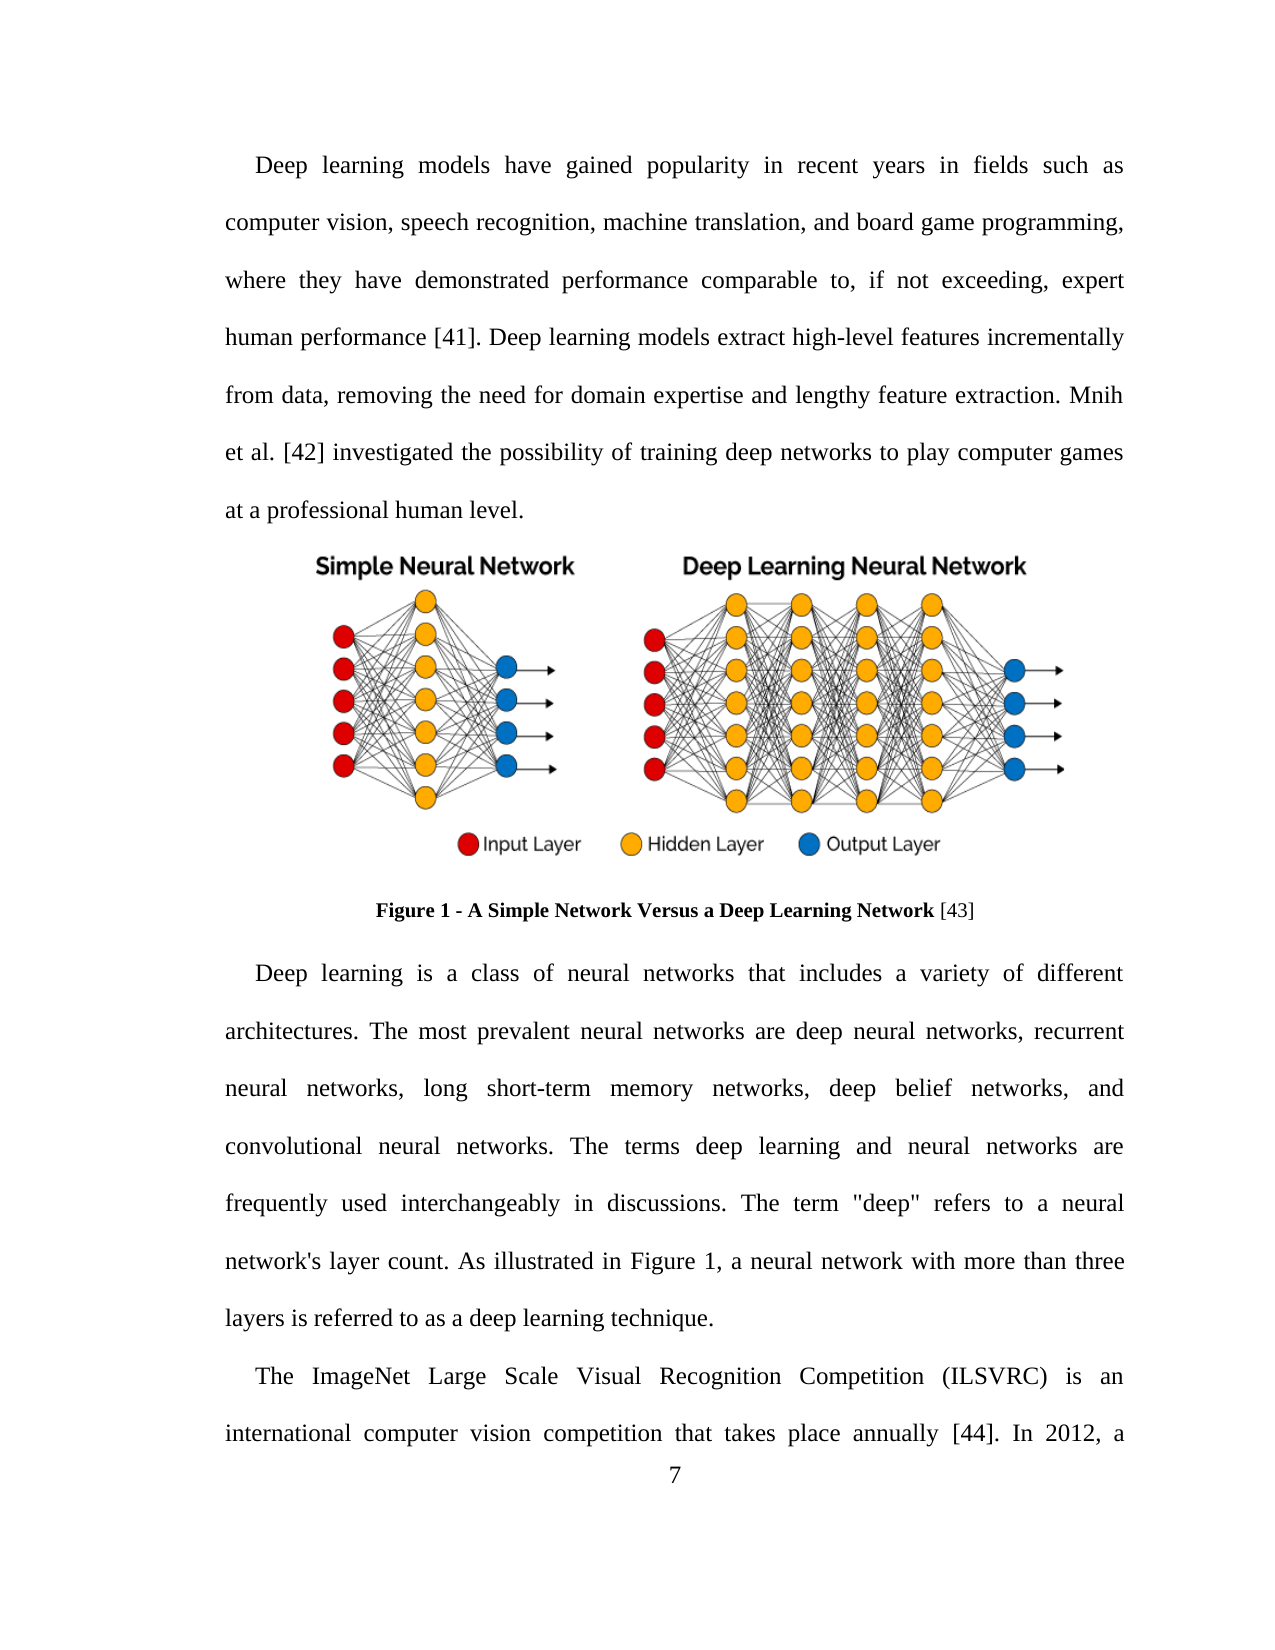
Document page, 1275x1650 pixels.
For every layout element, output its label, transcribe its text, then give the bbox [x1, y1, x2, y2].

text Figure 1 - A Simple Network Versus a Deep Learning Network [43] [225, 898, 1125, 922]
picture [315, 552, 1065, 857]
text Deep learning models have gained popularity in recent years in fields such as computer vision, speech recognition, machine translation, and board game programming, where they have demonstrated performance comparable to, if not exceeding, expert human performance [41]. Deep learning models extract high-level features incrementally from data, removing the need for domain expertise and lengthy feature extraction. Mnih et al. [42] investigated the possibility of training deep networks to play computer games at a professional human level. [225, 150, 1125, 524]
text Deep learning is a class of neural networks that includes a variety of different architectures. The most prevalent neural networks are deep neural networks, recurrent neural networks, long short-term memory networks, deep belief networks, and convolutional neural networks. The terms deep learning and neural networks are frequently used interchangeably in discussions. The term "deep" refers to a neural network's layer count. As illustrated in Figure 1, a neural network with more than three layers is referred to as a deep learning technique. [225, 958, 1125, 1332]
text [225, 1361, 1125, 1447]
